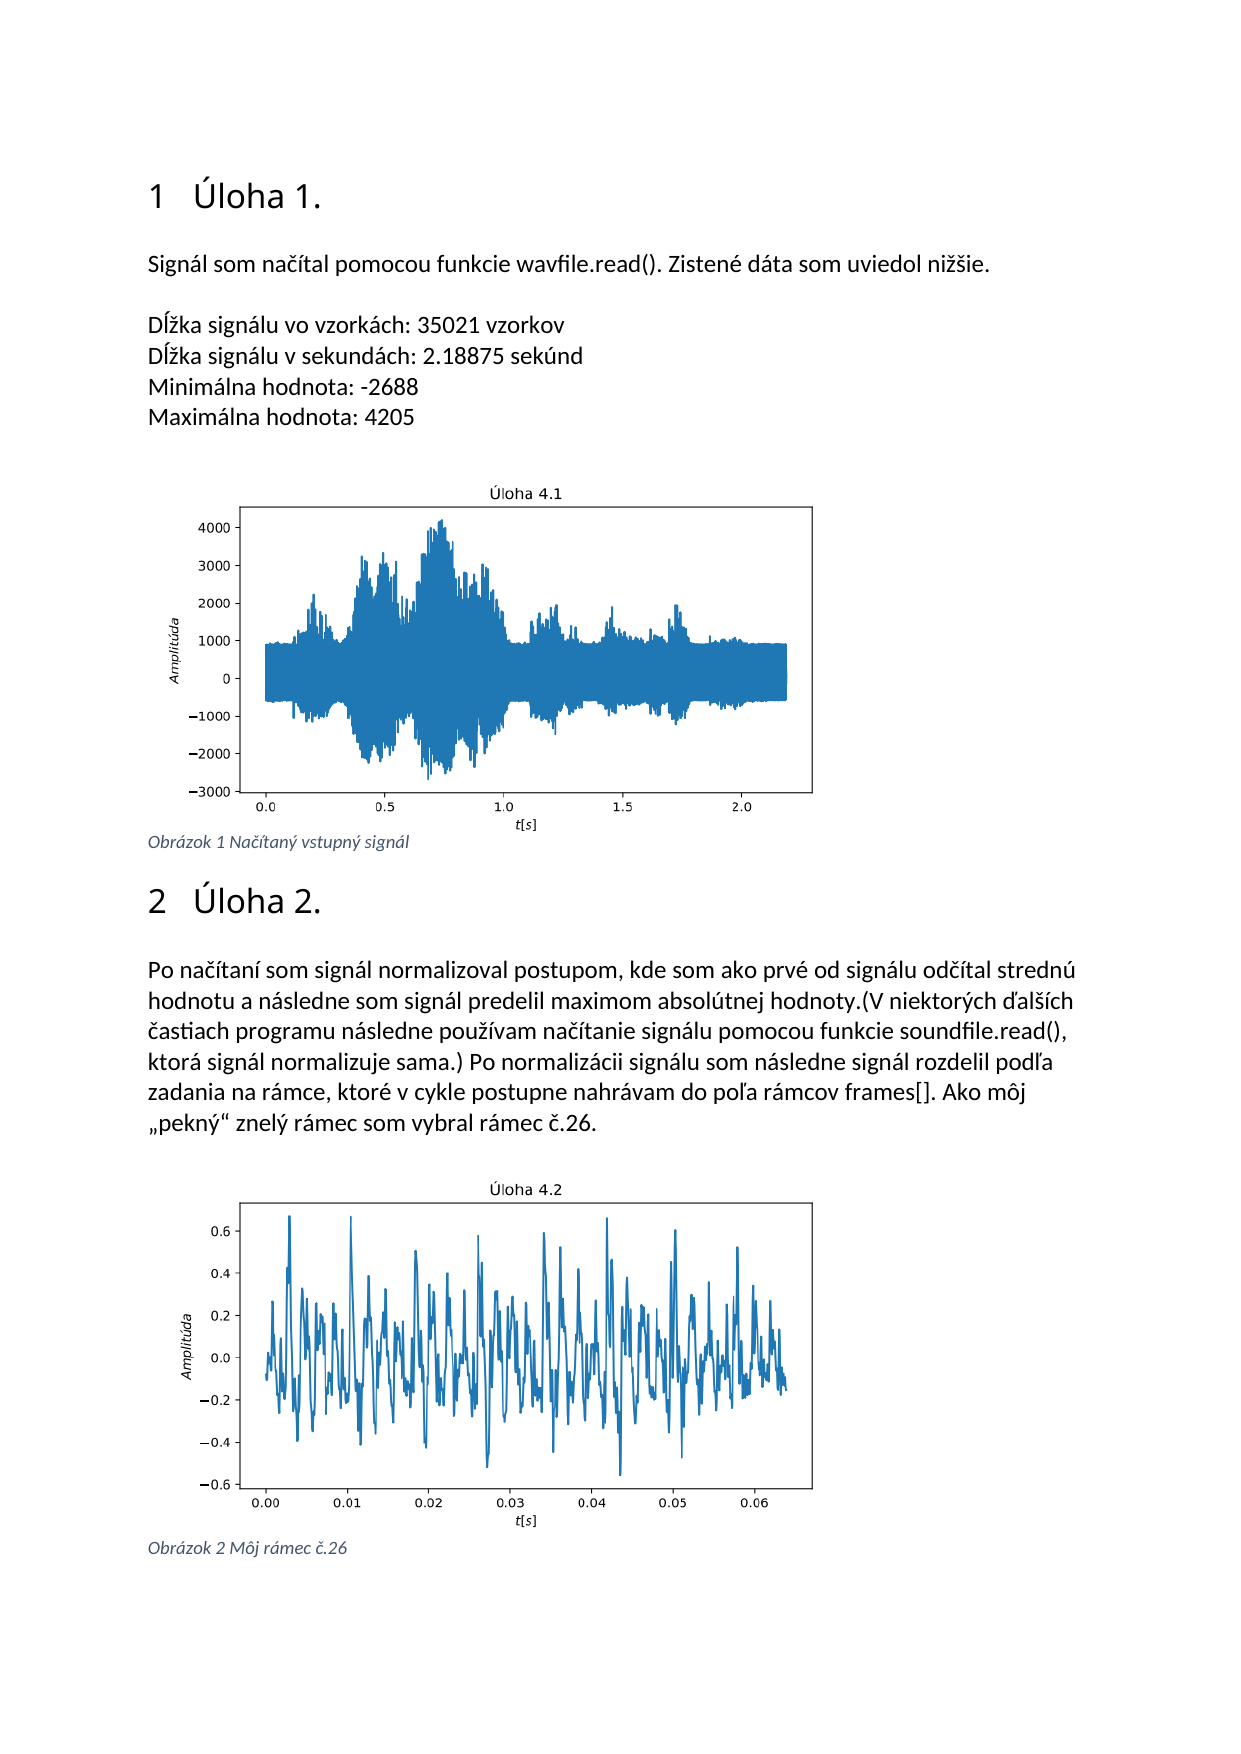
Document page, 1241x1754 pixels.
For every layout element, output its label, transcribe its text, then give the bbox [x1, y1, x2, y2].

text Signál som načítal pomocou funkcie wavfile.read(). Zistené dáta som uviedol nižšie. [148, 248, 1093, 279]
subtitle Úloha 1. [148, 173, 1093, 218]
text Po načítaní som signál normalizoval postupom, kde som ako prvé od signálu odčítal strednú hodnotu a následne som signál predelil maximom absolútnej hodnoty.(V niektorých ďalších častiach programu následne používam načítanie signálu pomocou funkcie soundfile.read(), ktorá signál normalizuje sama.) Po normalizácii signálu som následne signál rozdelil podľa zadania na rámce, ktoré v cykle postupne nahrávam do poľa rámcov frames[]. Ako môj „pekný“ znelý rámec som vybral rámec č.26. [148, 954, 1093, 1137]
text Dĺžka signálu vo vzorkách: 35021 vzorkov [148, 309, 1093, 340]
text Obrázok 1 Načítaný vstupný signál [148, 830, 1093, 853]
text Dĺžka signálu v sekundách: 2.18875 sekúnd [148, 340, 1093, 371]
subtitle Úloha 2. [148, 878, 1093, 924]
text Minimálna hodnota: -2688 [148, 371, 1093, 401]
text Maximálna hodnota: 4205 [148, 401, 1093, 432]
